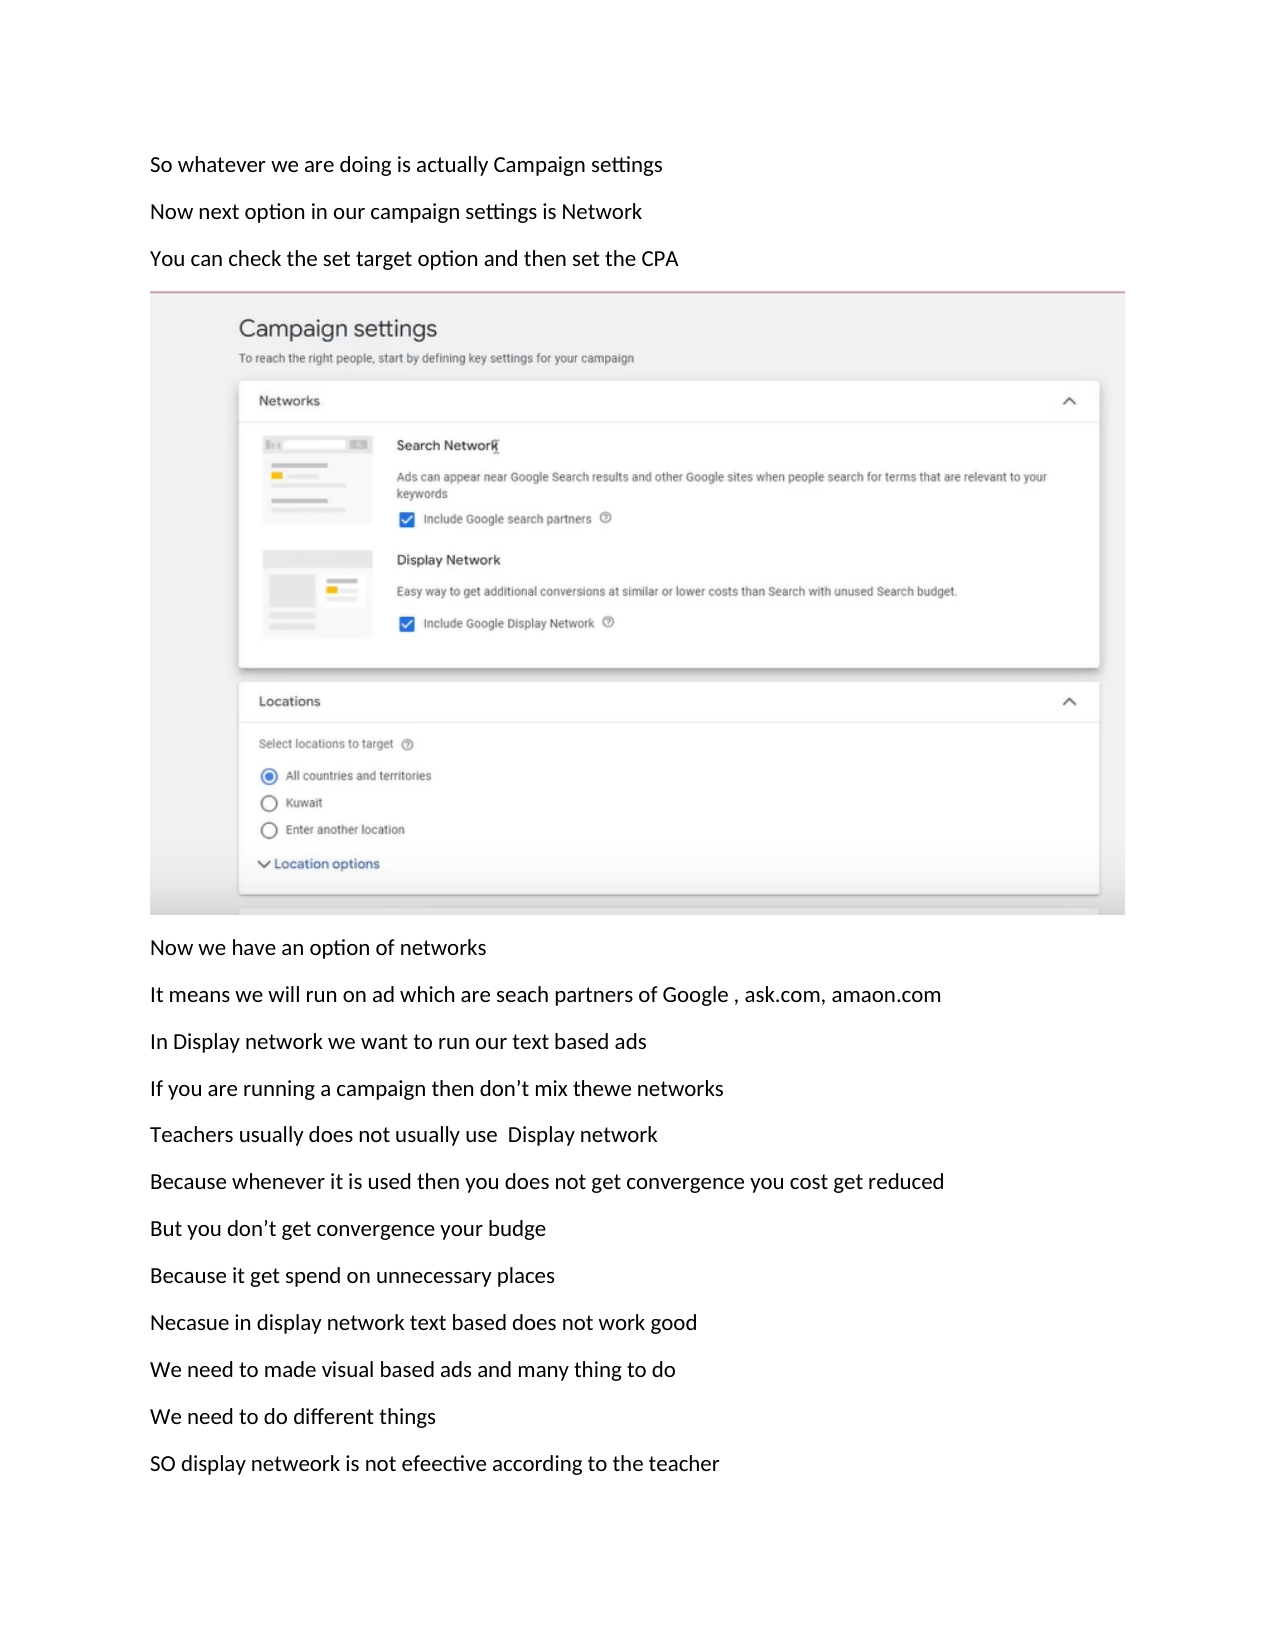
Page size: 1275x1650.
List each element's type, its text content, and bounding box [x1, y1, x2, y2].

text Teachers usually does not usually use Display network [150, 1121, 1125, 1148]
text You can check the set target option and then set the CPA [150, 244, 1125, 272]
text SO display netweork is not efeective according to the teacher [150, 1449, 1125, 1477]
text Now we have an option of networks [150, 933, 1125, 961]
text Necasue in display network text based does not work good [150, 1308, 1125, 1336]
text If you are running a campaign then don’t mix thewe networks [150, 1074, 1125, 1102]
text In Display network we want to run our text based ads [150, 1027, 1125, 1055]
text But you don’t get convergence your budge [150, 1214, 1125, 1242]
text It means we will run on ad which are seach partners of Google , ask.com, amaon.com [150, 980, 1125, 1008]
text Because whenever it is used then you does not get convergence you cost get reduced [150, 1167, 1125, 1195]
picture [150, 290, 1125, 915]
text We need to do different things [150, 1402, 1125, 1430]
text Because it get spend on unnecessary places [150, 1261, 1125, 1289]
text So whatever we are doing is actually Campaign settings [150, 150, 1125, 178]
text Now next option in our campaign settings is Network [150, 197, 1125, 225]
text We need to made visual based ads and many thing to do [150, 1355, 1125, 1383]
